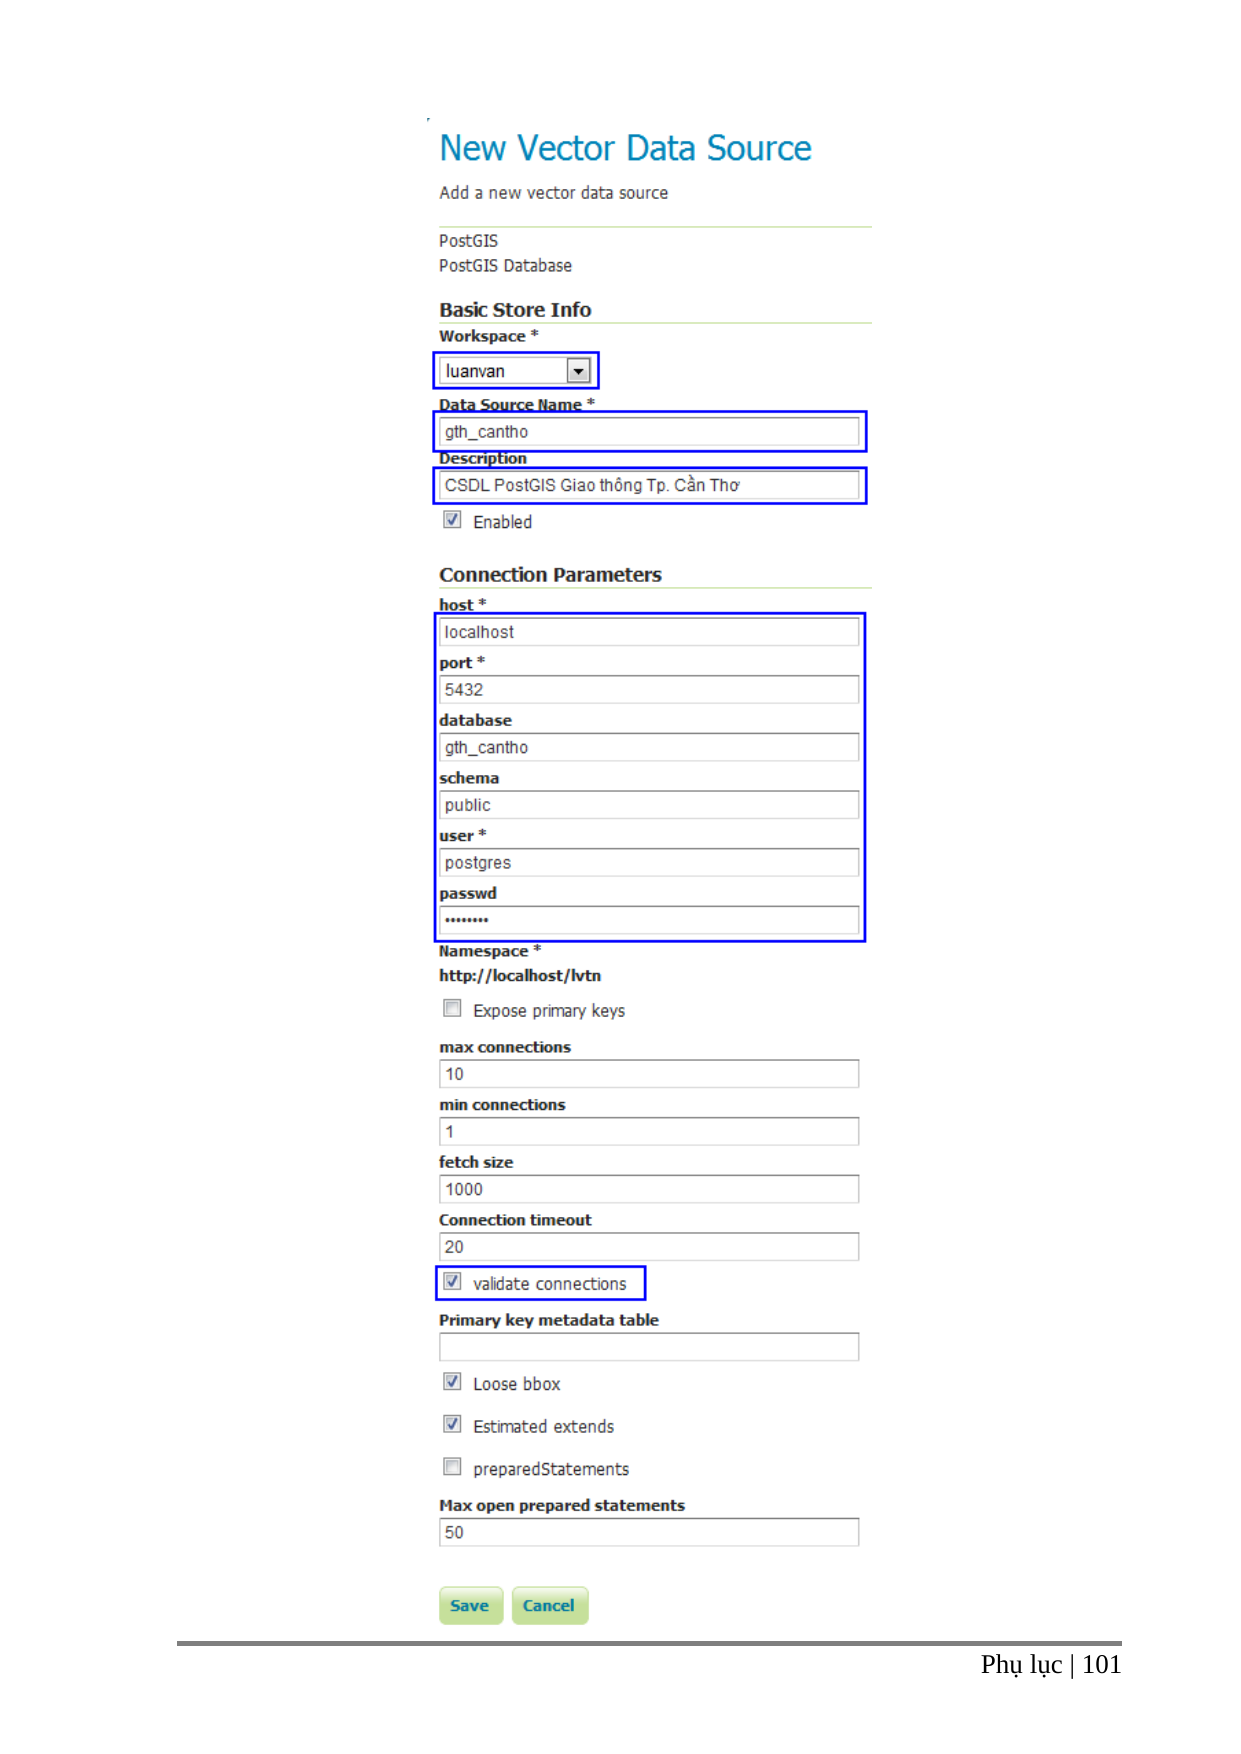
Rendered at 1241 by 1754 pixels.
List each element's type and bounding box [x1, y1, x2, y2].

picture [427, 118, 872, 1636]
